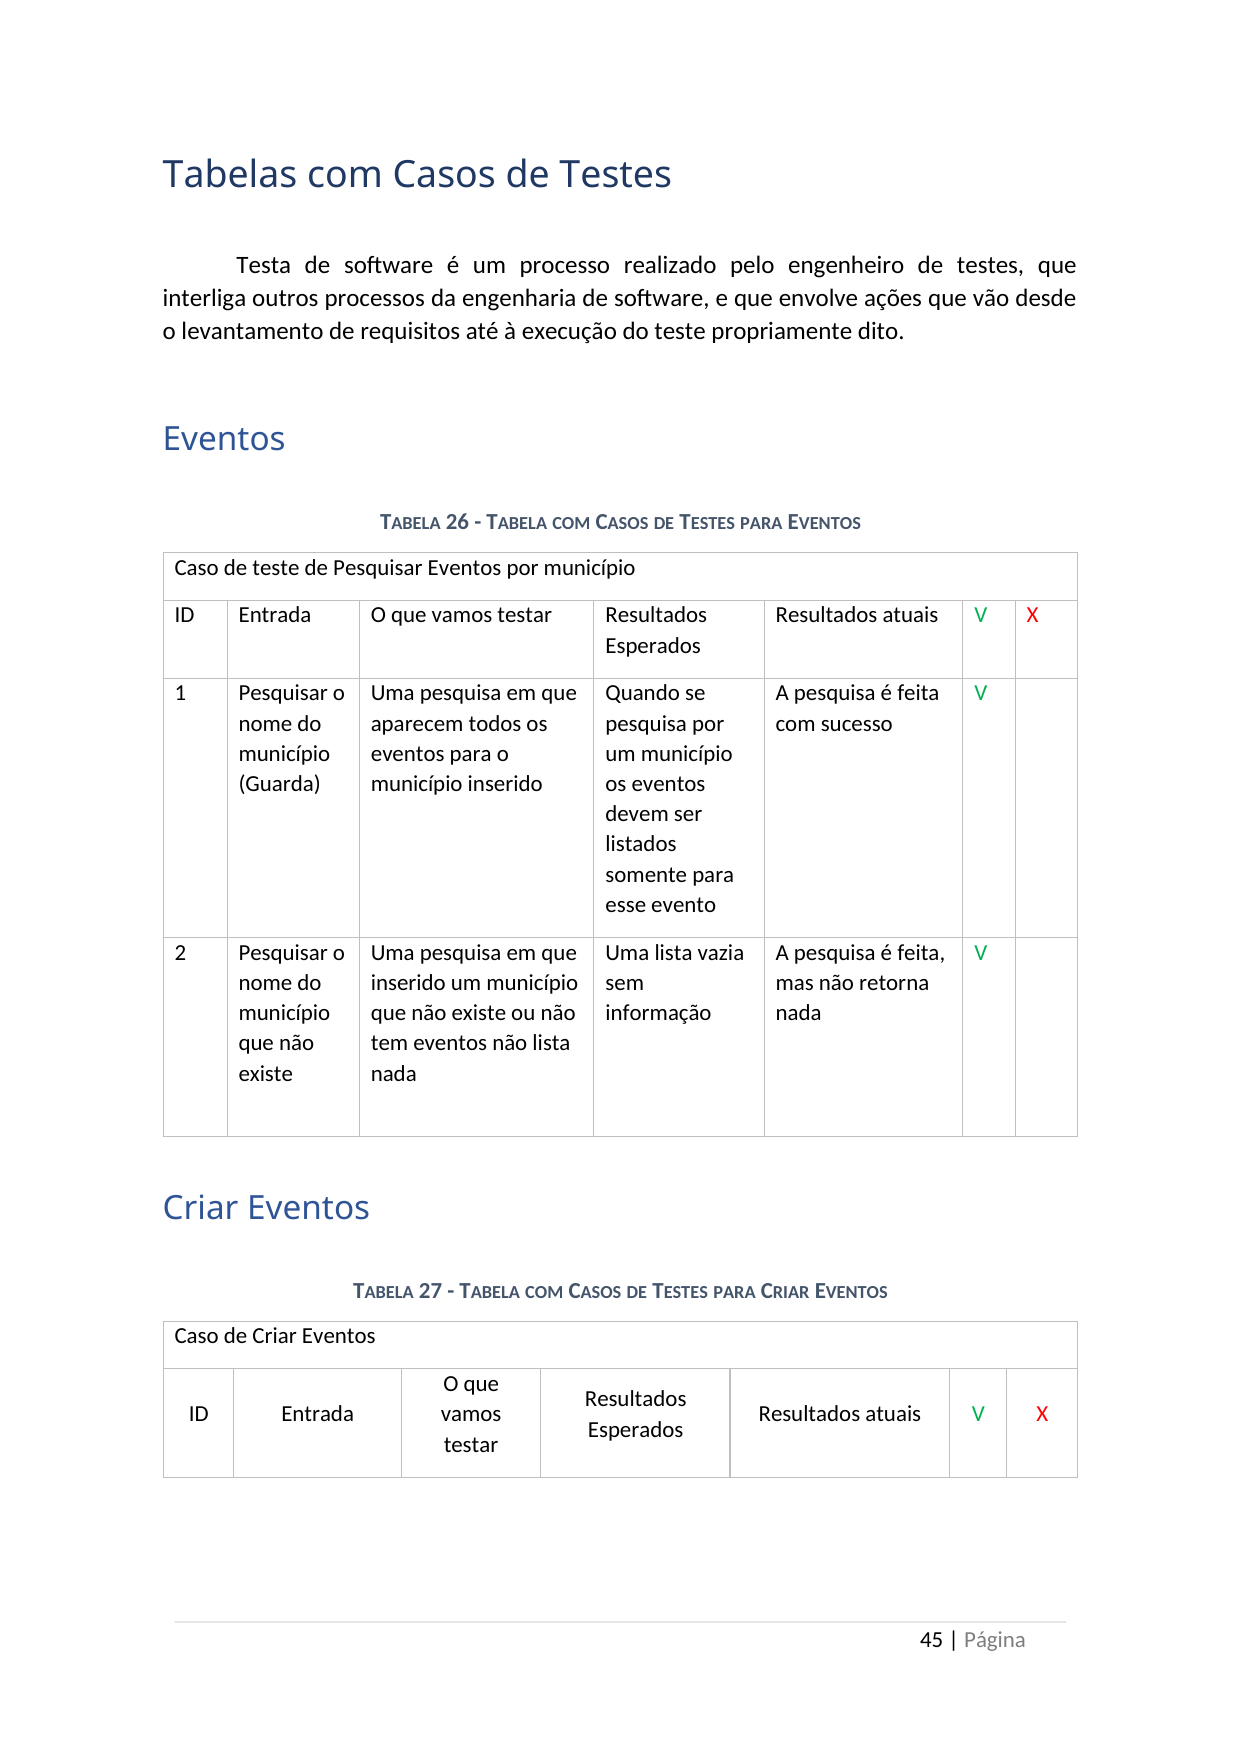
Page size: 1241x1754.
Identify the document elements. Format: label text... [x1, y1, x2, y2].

table_cell A pesquisa é feita, mas não retorna nada [765, 938, 962, 1136]
table_cell Quando se pesquisa por um município os eventos devem ser listados somente para esse evento [594, 679, 764, 937]
table_cell Uma pesquisa em que inserido um município que não existe ou não tem eventos não lista nada [360, 938, 593, 1136]
table_cell Pesquisar o nome do município (Guarda) [228, 679, 359, 937]
table_cell V [963, 679, 1015, 937]
table_cell Resultados atuais [765, 601, 962, 677]
table_cell Resultados atuais [731, 1369, 949, 1477]
table_cell A pesquisa é feita com sucesso [765, 679, 962, 937]
table_cell O que vamos testar [402, 1369, 540, 1477]
text Testa de software é um processo realizado pelo engenheiro de testes, que interliga outros processos da engenharia de software, e que envolve ações que vão desde o levantamento de requisitos até à execução do teste propriamente dito. [162, 250, 1078, 346]
table_cell X [1007, 1369, 1077, 1477]
table_cell Resultados Esperados [594, 601, 764, 677]
table_cell 2 [164, 938, 227, 1136]
subtitle Criar Eventos [162, 1183, 1078, 1229]
table_cell 1 [164, 679, 227, 937]
table_cell Uma lista vazia sem informação [594, 938, 764, 1136]
table_cell ID [164, 1369, 233, 1477]
table_cell O que vamos testar [360, 601, 593, 677]
table_header Caso de Criar Eventos [164, 1322, 1077, 1368]
table_cell Uma pesquisa em que aparecem todos os eventos para o município inserido [360, 679, 593, 937]
table_cell [1016, 938, 1077, 1136]
table_cell Entrada [234, 1369, 401, 1477]
table_cell X [1016, 601, 1077, 677]
table_cell Resultados Esperados [541, 1369, 729, 1477]
table_cell V [963, 938, 1015, 1136]
table_cell V [963, 601, 1015, 677]
table_cell V [950, 1369, 1006, 1477]
table_cell [1016, 679, 1077, 937]
table_header Caso de teste de Pesquisar Eventos por município [164, 553, 1077, 599]
subtitle Eventos [162, 415, 1078, 460]
table_cell ID [164, 601, 227, 677]
table_cell Entrada [228, 601, 359, 677]
table_cell Pesquisar o nome do município que não existe [228, 938, 359, 1136]
subtitle Tabelas com Casos de Testes [162, 148, 1078, 199]
